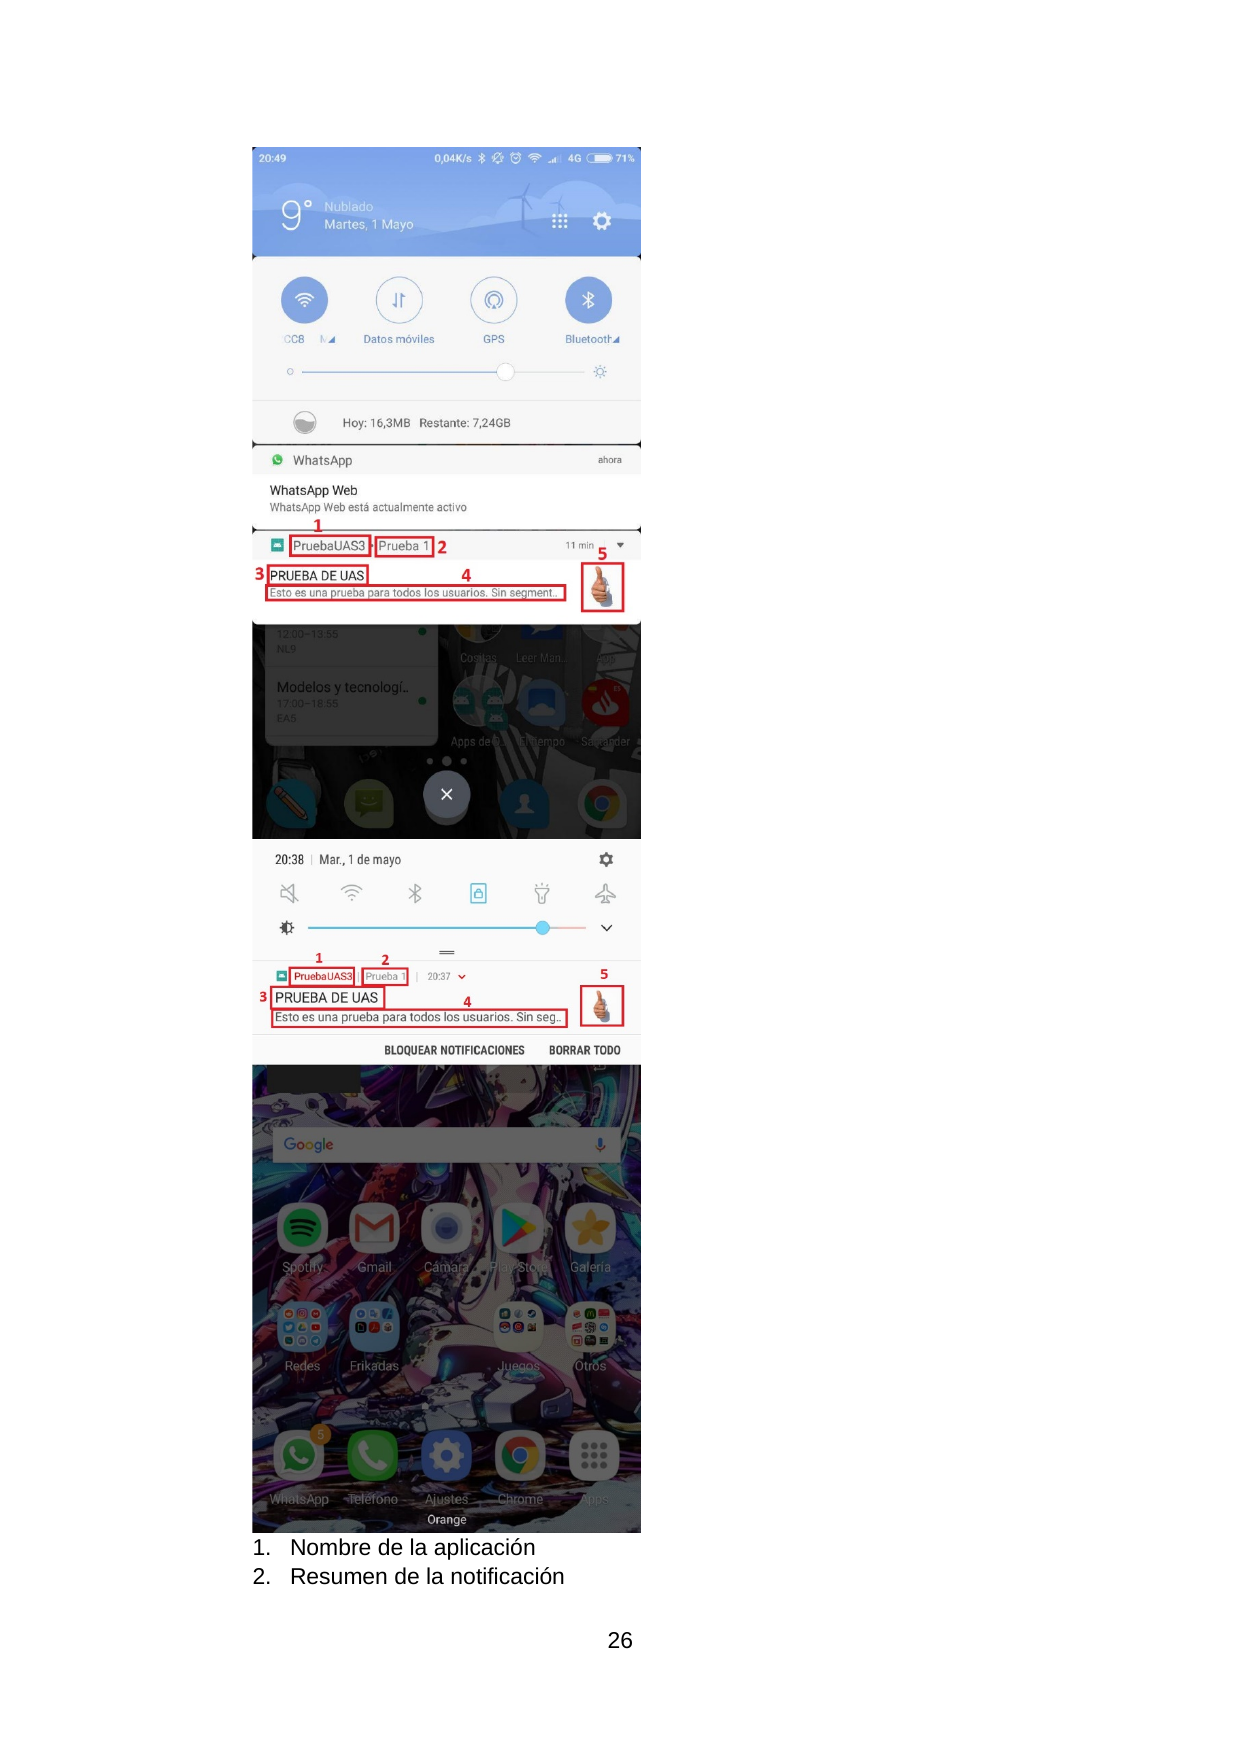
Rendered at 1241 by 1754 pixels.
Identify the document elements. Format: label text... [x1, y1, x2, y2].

picture [252, 840, 641, 1533]
list Nombre de la aplicación [252, 1534, 1063, 1561]
list Resumen de la notificación [252, 1563, 1063, 1589]
picture [252, 147, 641, 839]
